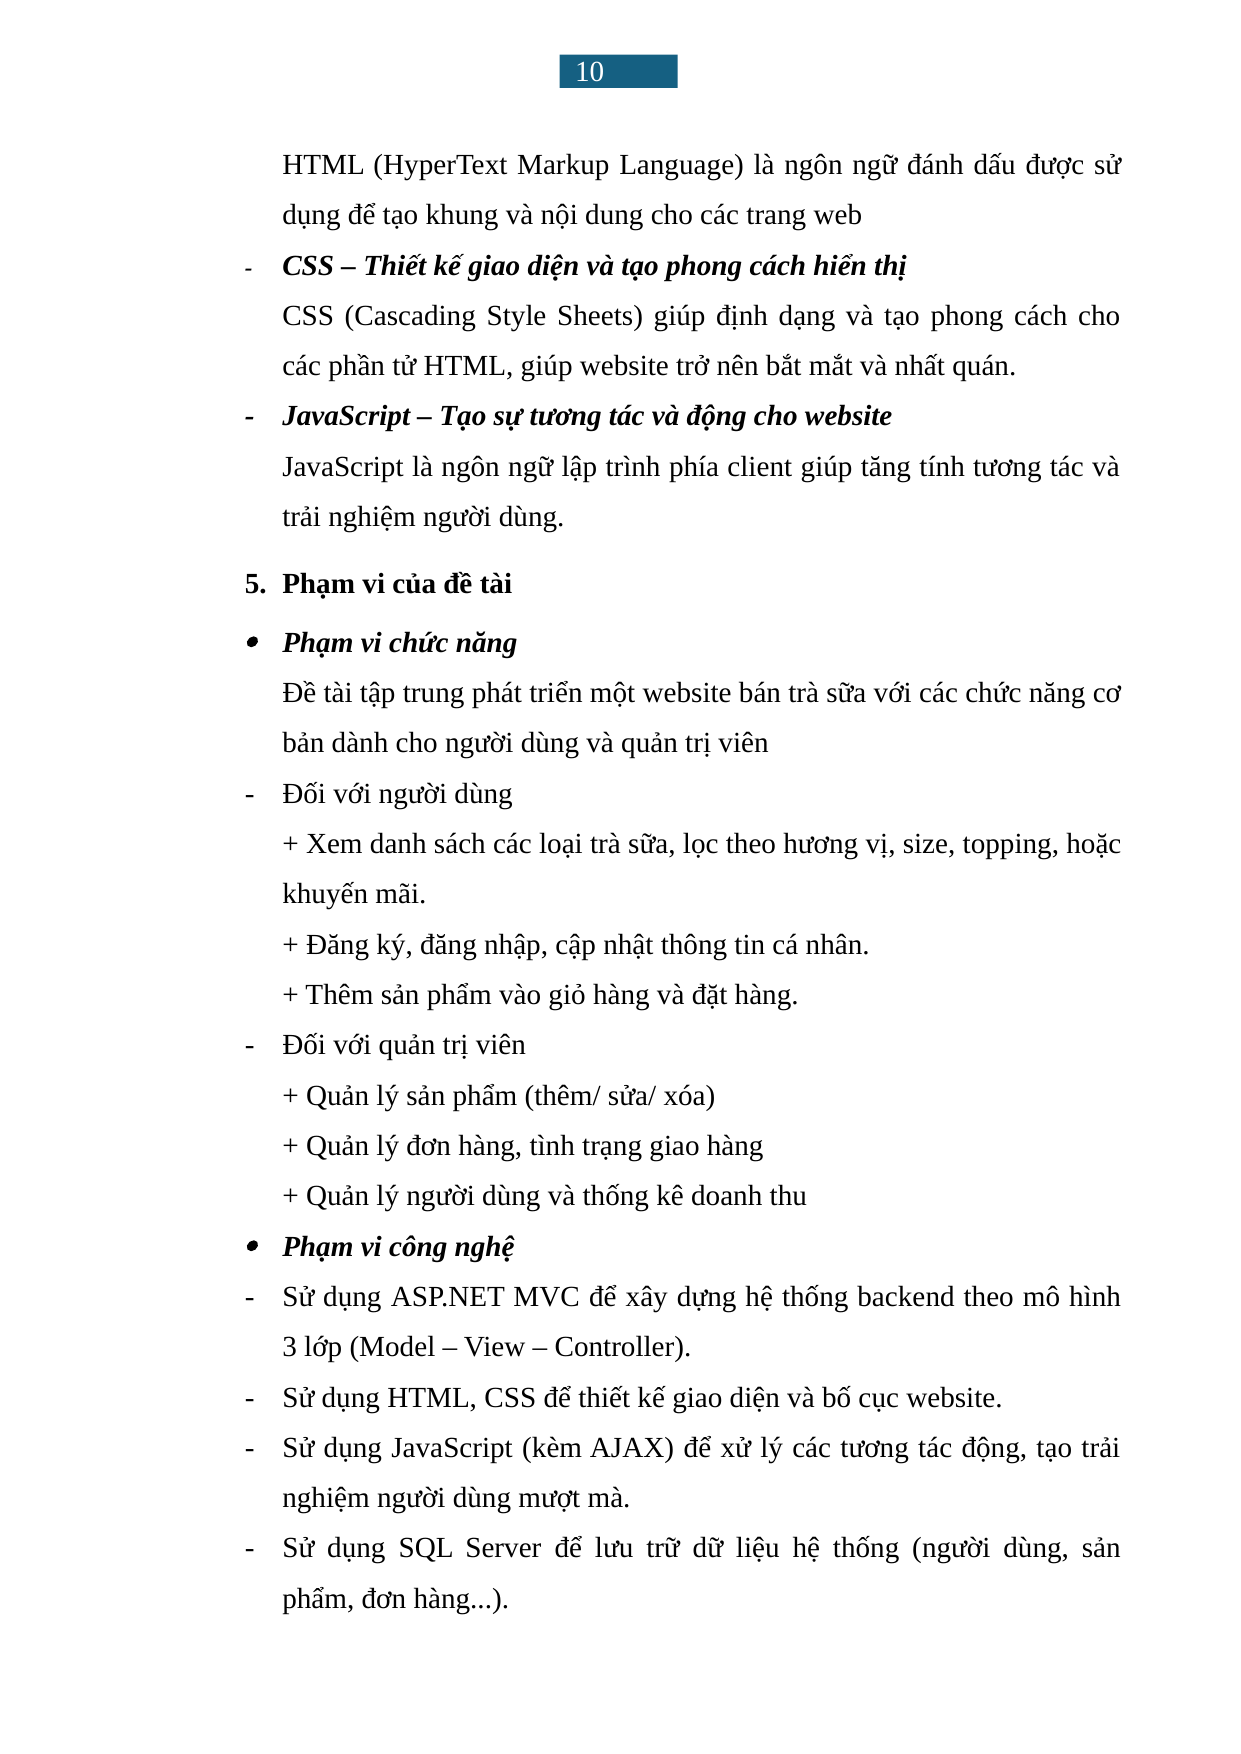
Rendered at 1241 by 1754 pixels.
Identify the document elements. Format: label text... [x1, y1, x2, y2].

list HTML (HyperText Markup Language) là ngôn ngữ đánh dấu được sử dụng để tạo khung và nội dung cho các trang web [282, 147, 1122, 231]
subtitle Phạm vi của đề tài [244, 566, 1122, 600]
list Phạm vi chức năng [244, 625, 1122, 658]
list JavaScript – Tạo sự tương tác và động cho website [244, 398, 1122, 432]
list Sử dụng ASP.NET MVC để xây dựng hệ thống backend theo mô hình 3 lớp (Model – View – Controller). [244, 1279, 1122, 1363]
list JavaScript là ngôn ngữ lập trình phía client giúp tăng tính tương tác và trải nghiệm người dùng. [282, 449, 1122, 533]
list + Quản lý sản phẩm (thêm/ sửa/ xóa) [282, 1078, 1122, 1111]
list + Thêm sản phẩm vào giỏ hàng và đặt hàng. [282, 977, 1122, 1011]
list + Quản lý đơn hàng, tình trạng giao hàng [282, 1128, 1122, 1162]
list + Đăng ký, đăng nhập, cập nhật thông tin cá nhân. [282, 927, 1122, 960]
list Sử dụng HTML, CSS để thiết kế giao diện và bố cục website. [244, 1380, 1122, 1413]
list Đối với quản trị viên [244, 1027, 1122, 1061]
list Sử dụng JavaScript (kèm AJAX) để xử lý các tương tác động, tạo trải nghiệm người dùng mượt mà. [244, 1430, 1122, 1514]
list Đề tài tập trung phát triển một website bán trà sữa với các chức năng cơ bản dành cho người dùng và quản trị viên [282, 675, 1122, 759]
list Sử dụng SQL Server để lưu trữ dữ liệu hệ thống (người dùng, sản phẩm, đơn hàng...). [244, 1531, 1122, 1614]
list Phạm vi công nghệ [244, 1229, 1122, 1262]
list Đối với người dùng [244, 776, 1122, 809]
list + Quản lý người dùng và thống kê doanh thu [282, 1178, 1122, 1212]
list + Xem danh sách các loại trà sữa, lọc theo hương vị, size, topping, hoặc khuyến mãi. [282, 826, 1122, 910]
list CSS (Cascading Style Sheets) giúp định dạng và tạo phong cách cho các phần tử HTML, giúp website trở nên bắt mắt và nhất quán. [282, 298, 1122, 382]
list CSS – Thiết kế giao diện và tạo phong cách hiển thị [244, 248, 1122, 281]
